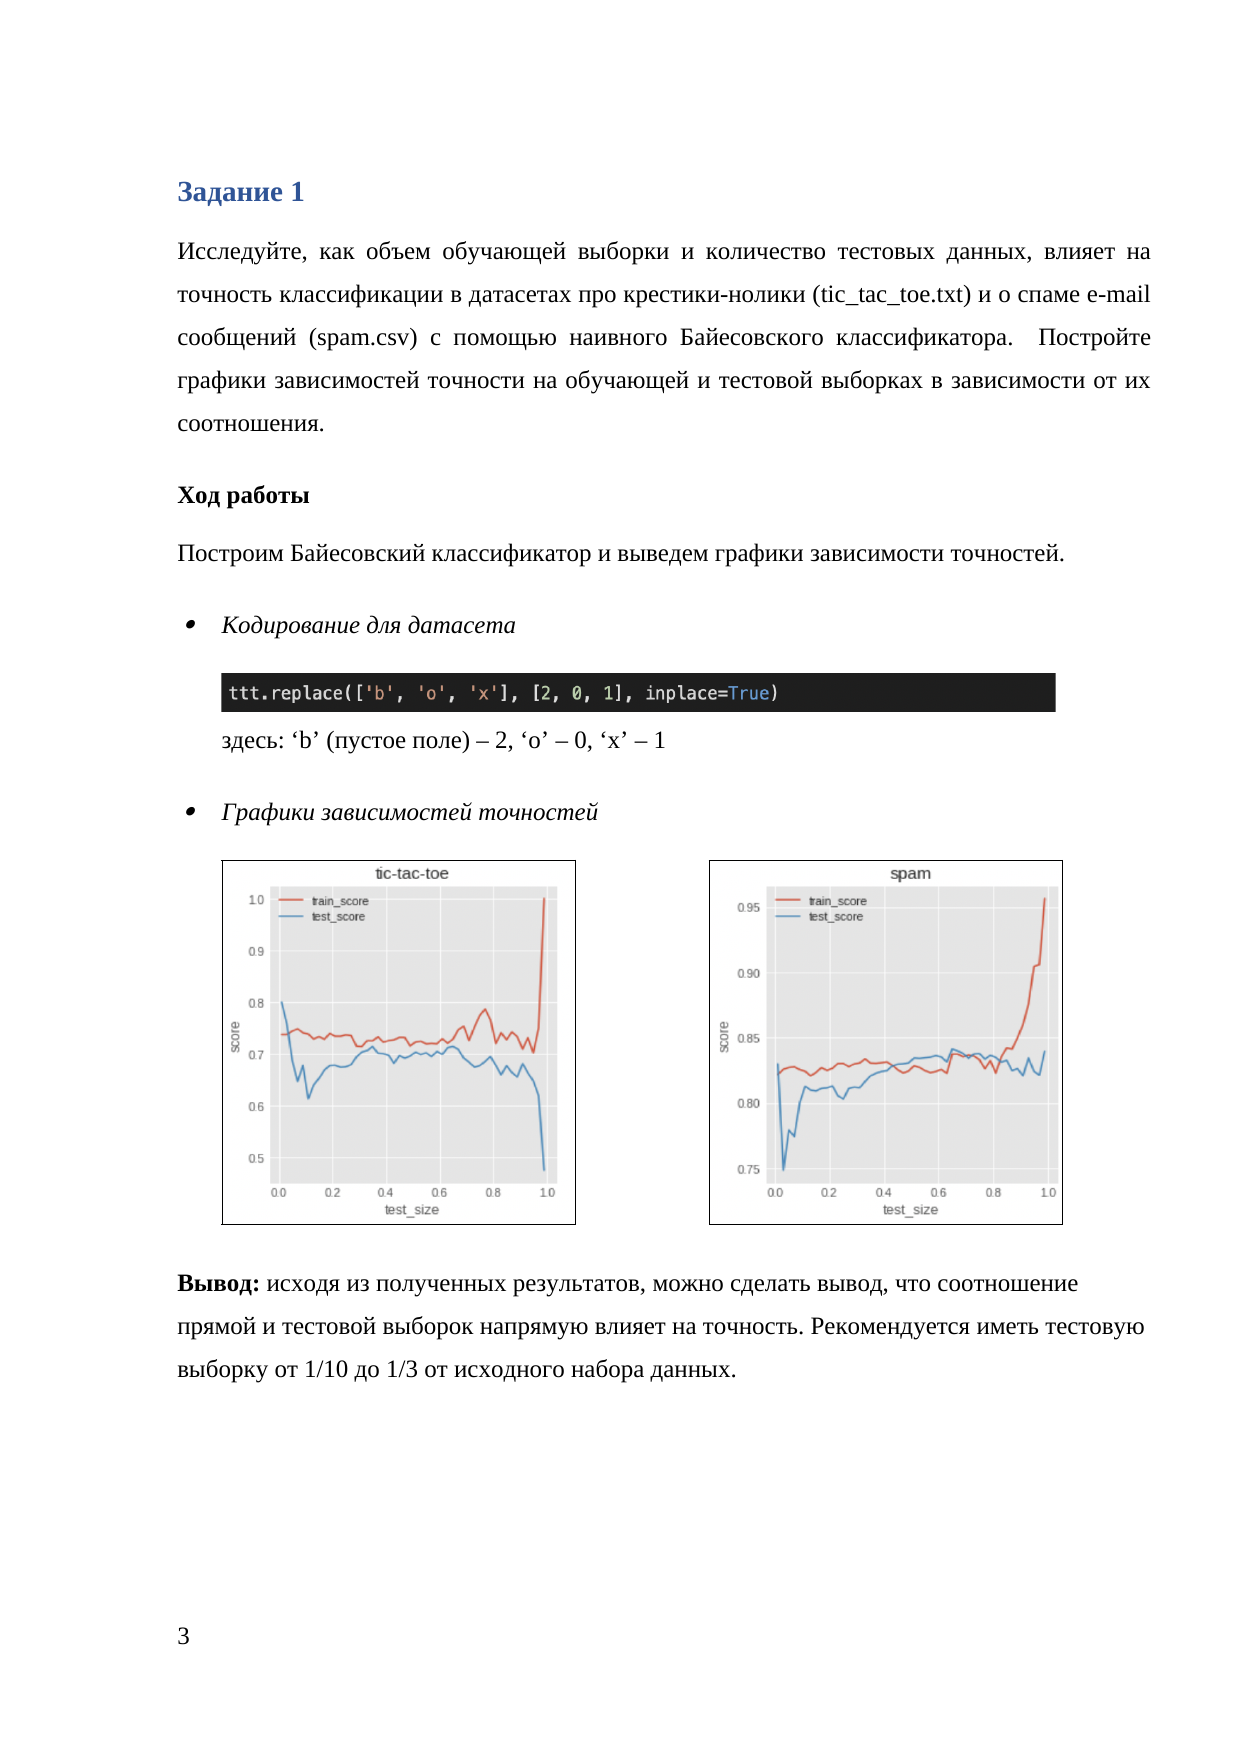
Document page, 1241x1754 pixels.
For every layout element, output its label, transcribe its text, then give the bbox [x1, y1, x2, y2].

text Исследуйте, как объем обучающей выборки и количество тестовых данных, влияет на точность классификации в датасетах про крестики-нолики (tic_tac_toe.txt) и о спаме e-mail сообщений (spam.csv) с помощью наивного Байесовского классификатора. Постройте графики зависимостей точности на обучающей и тестовой выборках в зависимости от их соотношения. [177, 236, 1152, 437]
text Вывод: исходя из полученных результатов, можно сделать вывод, что соотношение прямой и тестовой выборок напрямую влияет на точность. Рекомендуется иметь тестовую выборку от 1/10 до 1/3 от исходного набора данных. [177, 1268, 1152, 1383]
subtitle Задание 1 [177, 174, 1152, 207]
picture [223, 861, 575, 1224]
list Графики зависимостей точностей [184, 797, 1152, 826]
text здесь: ‘b’ (пустое поле) – 2, ‘о’ – 0, ‘x’ – 1 [221, 726, 1152, 754]
picture [710, 861, 1062, 1224]
text Построим Байесовский классификатор и выведем графики зависимости точностей. [177, 538, 1152, 567]
picture [221, 673, 1056, 712]
list Кодирование для датасета [184, 610, 1152, 638]
text Ход работы [177, 480, 1152, 509]
